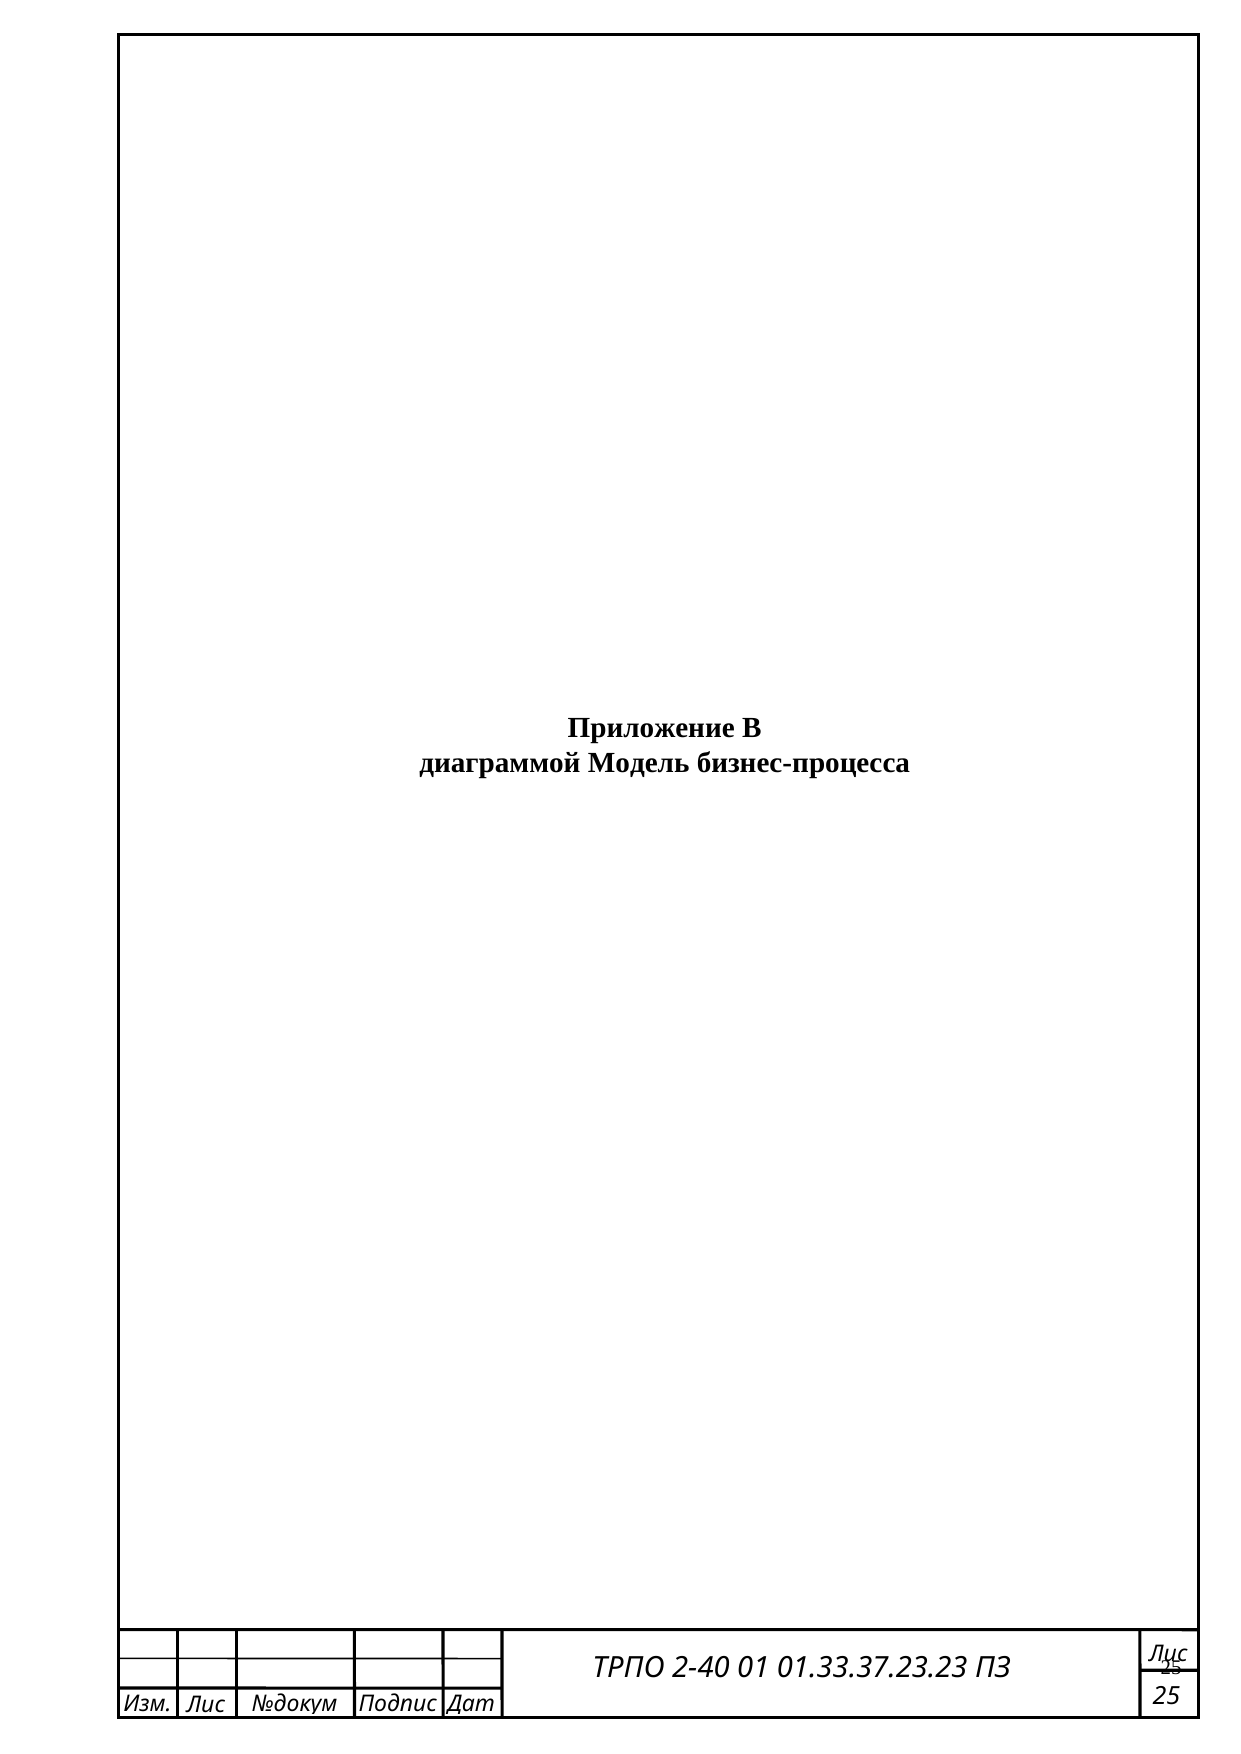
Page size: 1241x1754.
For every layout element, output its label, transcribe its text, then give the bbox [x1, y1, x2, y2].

subtitle Приложение В [148, 707, 1181, 745]
text диаграммой Модель бизнес-процесса [148, 745, 1181, 778]
